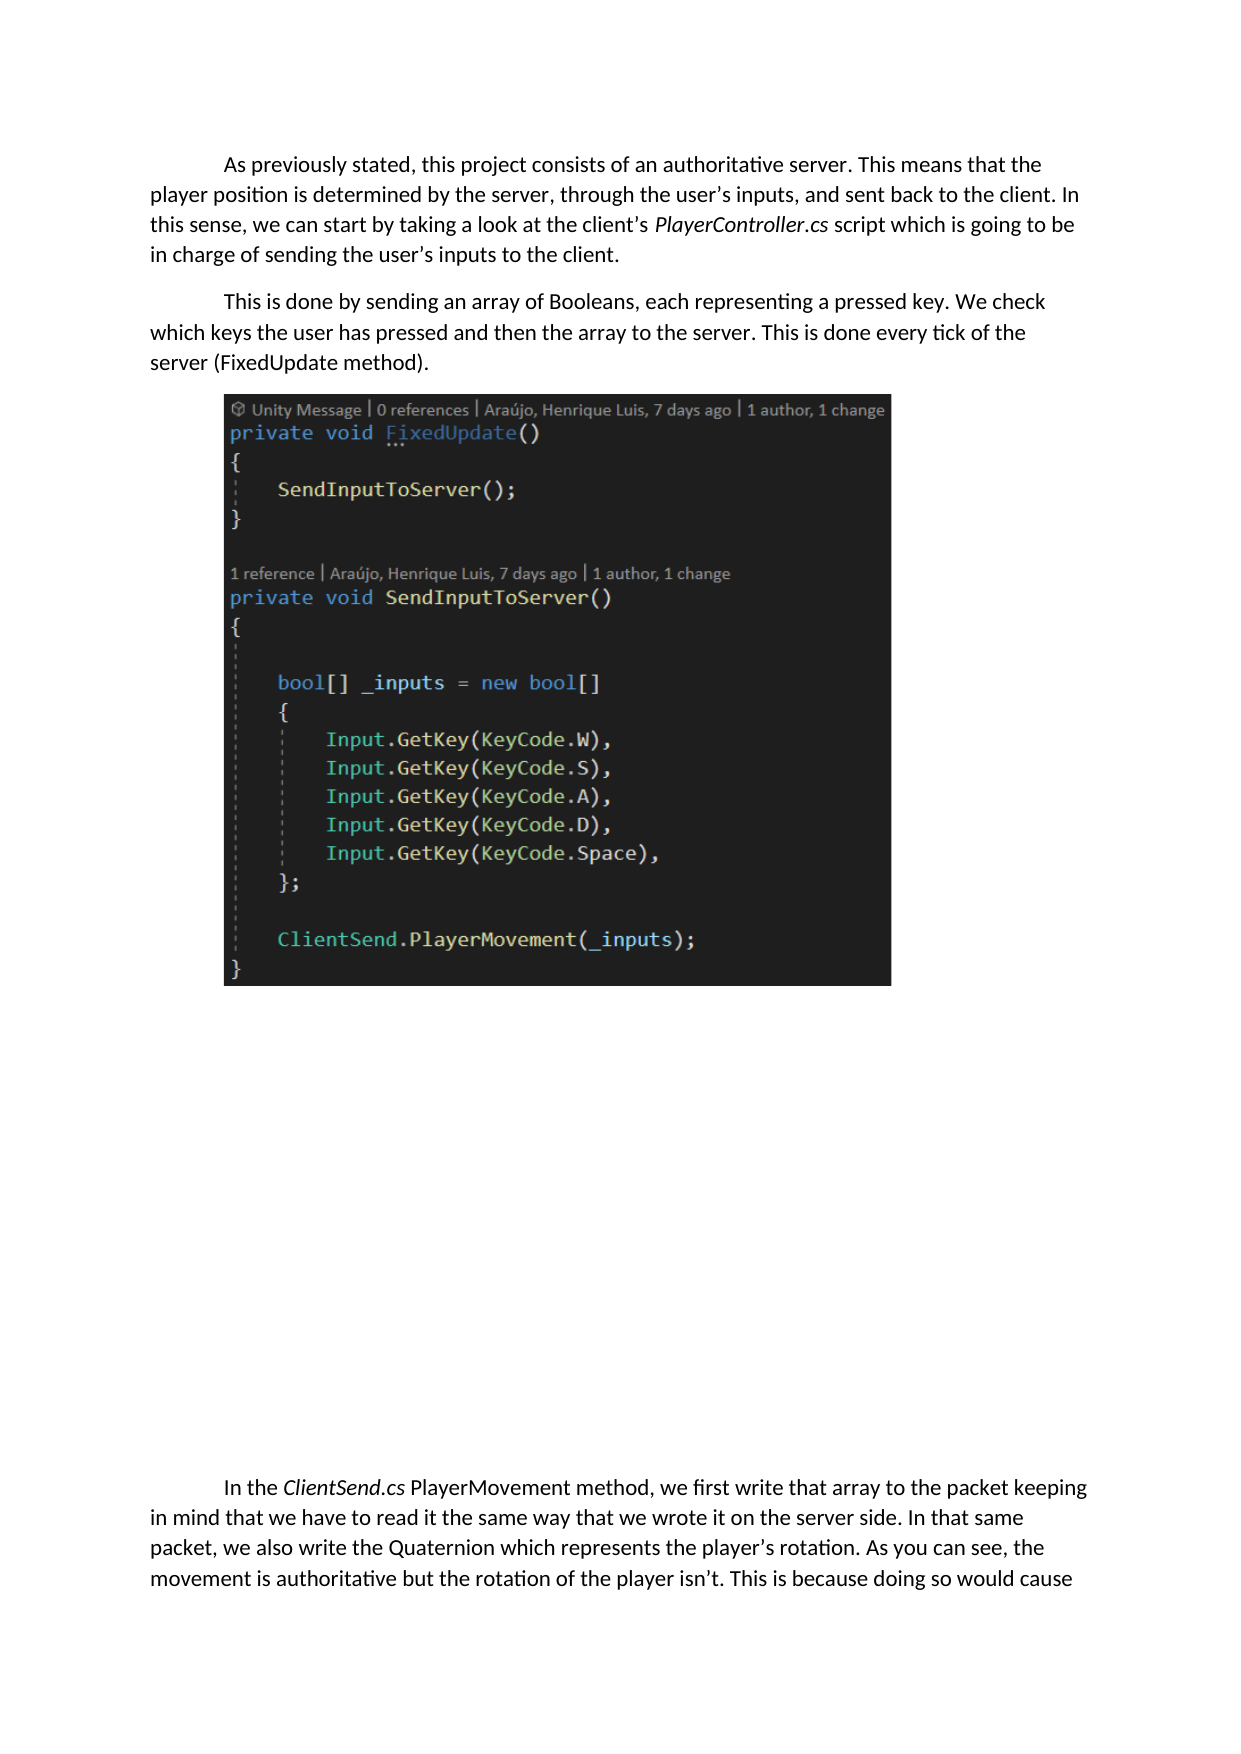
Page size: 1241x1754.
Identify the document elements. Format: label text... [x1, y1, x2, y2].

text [150, 1473, 1090, 1592]
picture [223, 394, 892, 986]
text This is done by sending an array of Booleans, each representing a pressed key. We check which keys the user has pressed and then the array to the server. This is done every tick of the server (FixedUpdate method). [150, 287, 1090, 376]
text As previously stated, this project consists of an authoritative server. This means that the player position is determined by the server, through the user’s inputs, and sent back to the client. In this sense, we can start by taking a look at the client’s PlayerController.cs script which is going to be in charge of sending the user’s inputs to the client. [150, 150, 1090, 269]
